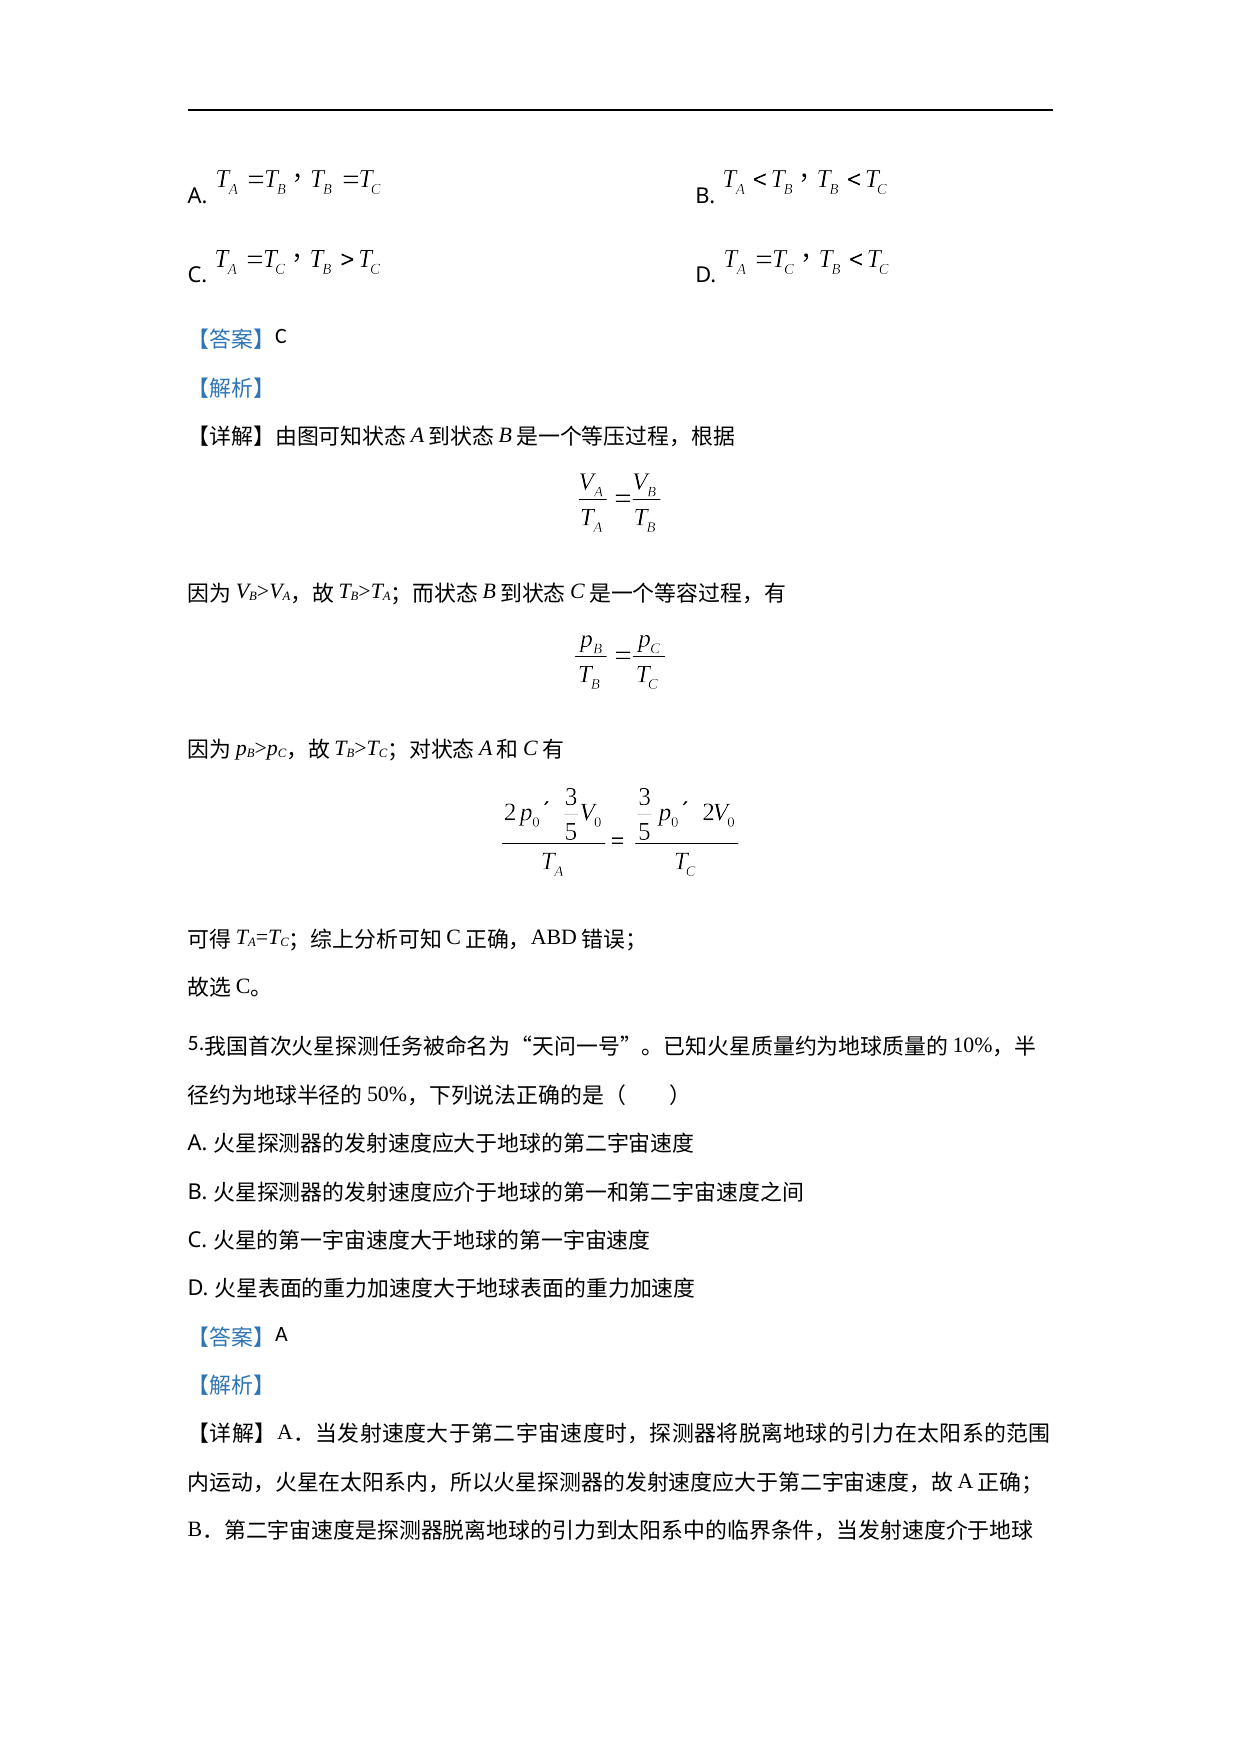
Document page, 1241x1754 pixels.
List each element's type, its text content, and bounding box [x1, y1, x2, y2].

text 因为pB>pC，故TB>TC；对状态A和C有 [187, 732, 1053, 764]
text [187, 1513, 1053, 1546]
text B. 火星探测器的发射速度应介于地球的第一和第二宇宙速度之间 [187, 1174, 1053, 1207]
text 5.我国首次火星探测任务被命名为“天问一号”。已知火星质量约为地球质量的10%，半径约为地球半径的50%，下列说法正确的是（ ） [187, 1029, 1053, 1110]
text 可得TA=TC；综上分析可知C正确，ABD错误； [187, 921, 1053, 954]
text C. 火星的第一宇宙速度大于地球的第一宇宙速度 [187, 1223, 1053, 1255]
text A. B. [187, 162, 1053, 227]
text C. D. [187, 242, 1053, 307]
text 【详解】由图可知状态A到状态B是一个等压过程，根据 [187, 418, 1053, 451]
text 因为VB>VA，故TB>TA；而状态B到状态C是一个等容过程，有 [187, 575, 1053, 608]
text 【详解】A．当发射速度大于第二宇宙速度时，探测器将脱离地球的引力在太阳系的范围内运动，火星在太阳系内，所以火星探测器的发射速度应大于第二宇宙速度，故A正确； [187, 1416, 1053, 1497]
text A. 火星探测器的发射速度应大于地球的第二宇宙速度 [187, 1126, 1053, 1158]
text D. 火星表面的重力加速度大于地球表面的重力加速度 [187, 1271, 1053, 1303]
text 【解析】 [187, 370, 1053, 403]
text 【答案】C [187, 322, 1053, 354]
text 【解析】 [187, 1368, 1053, 1400]
text 故选C。 [187, 969, 1053, 1002]
text 【答案】A [187, 1319, 1053, 1352]
